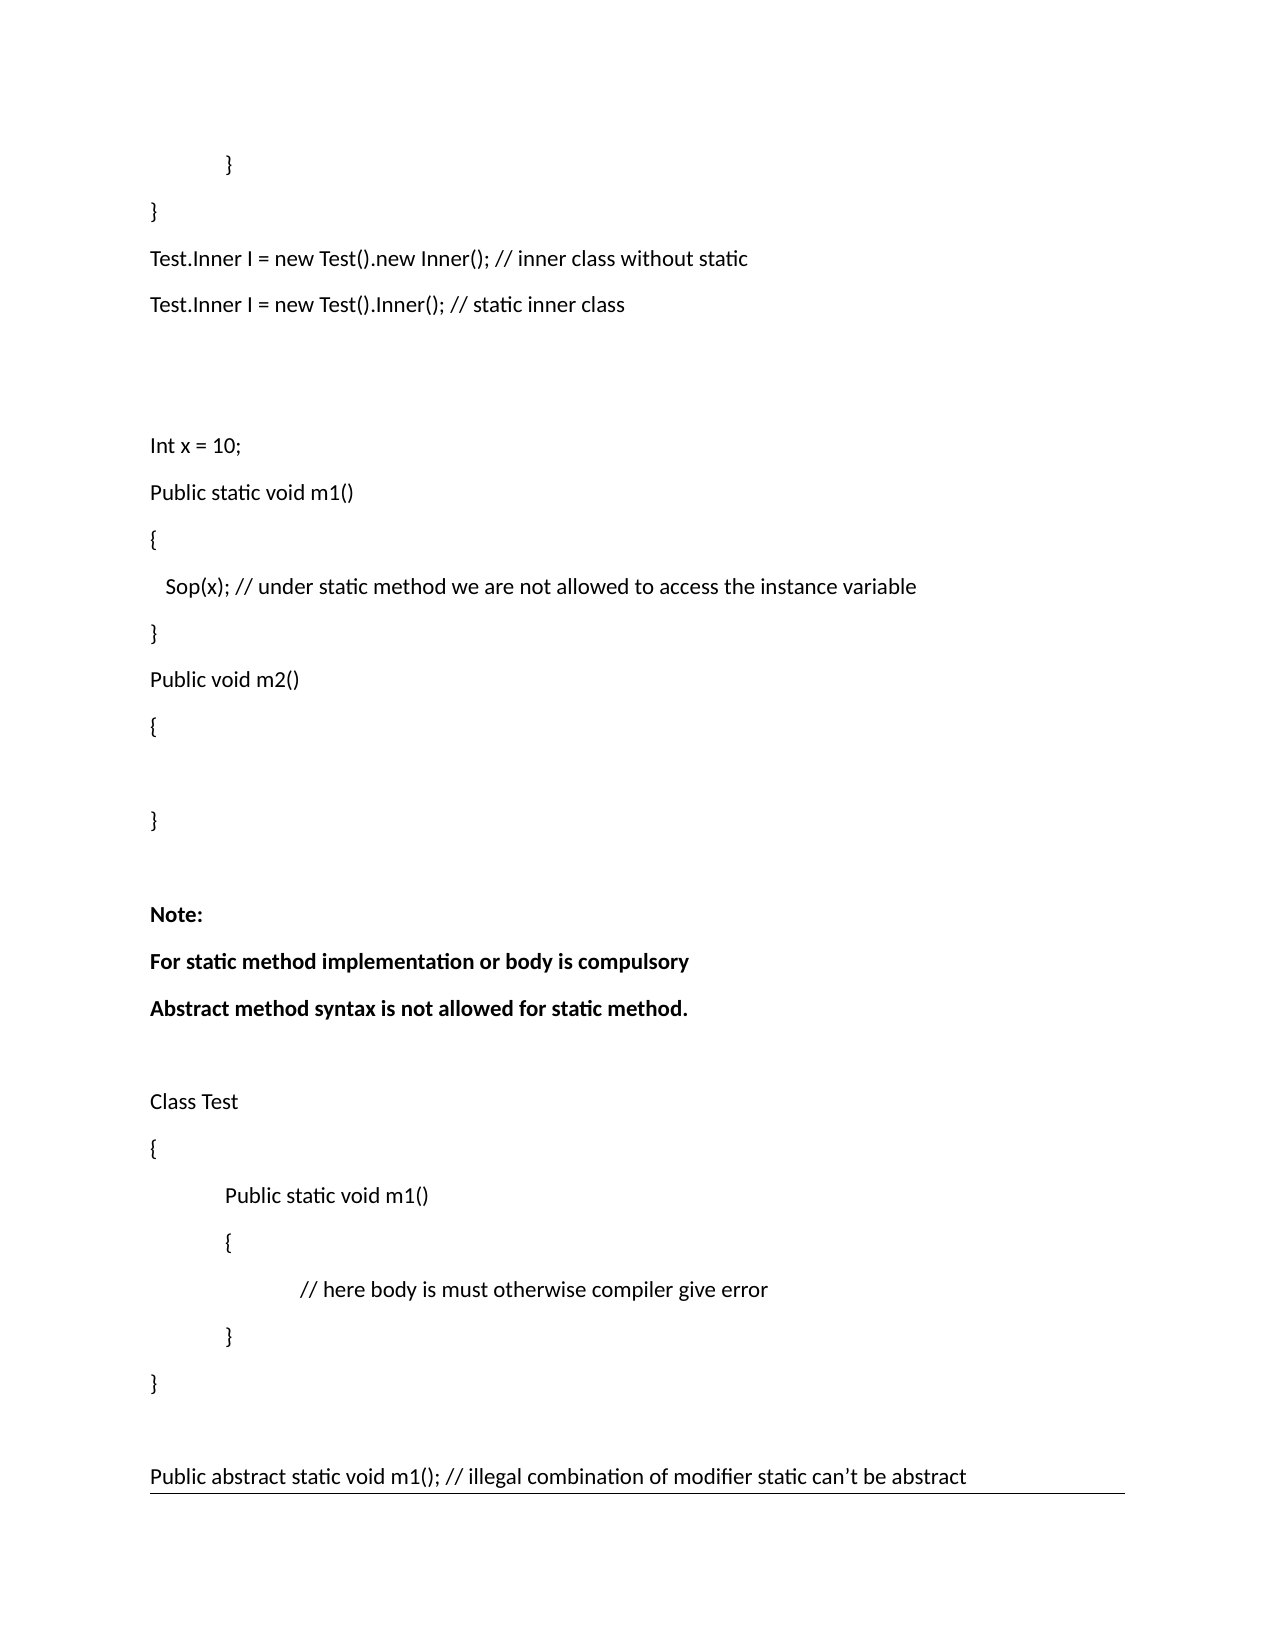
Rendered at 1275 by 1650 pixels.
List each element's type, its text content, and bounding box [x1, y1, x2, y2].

text { [150, 1228, 1125, 1256]
text { [150, 525, 1125, 553]
text { [150, 1134, 1125, 1162]
text } [150, 1322, 1125, 1350]
text Test.Inner I = new Test().new Inner(); // inner class without static [150, 244, 1125, 272]
text Public abstract static void m1(); // illegal combination of modifier static can’t be abstract [150, 1462, 1125, 1493]
text } [150, 1369, 1125, 1397]
text } [150, 150, 1125, 178]
text } [150, 806, 1125, 834]
text Note: [150, 900, 1125, 928]
text Abstract method syntax is not allowed for static method. [150, 994, 1125, 1022]
text Class Test [150, 1087, 1125, 1116]
text Int x = 10; [150, 431, 1125, 459]
text Public static void m1() [150, 478, 1125, 506]
text } [150, 619, 1125, 647]
text For static method implementation or body is compulsory [150, 947, 1125, 975]
text { [150, 712, 1125, 741]
text Public static void m1() [150, 1181, 1125, 1209]
text // here body is must otherwise compiler give error [150, 1275, 1125, 1303]
text Public void m2() [150, 666, 1125, 694]
text Test.Inner I = new Test().Inner(); // static inner class [150, 291, 1125, 319]
text } [150, 197, 1125, 225]
text Sop(x); // under static method we are not allowed to access the instance variable [150, 572, 1125, 600]
